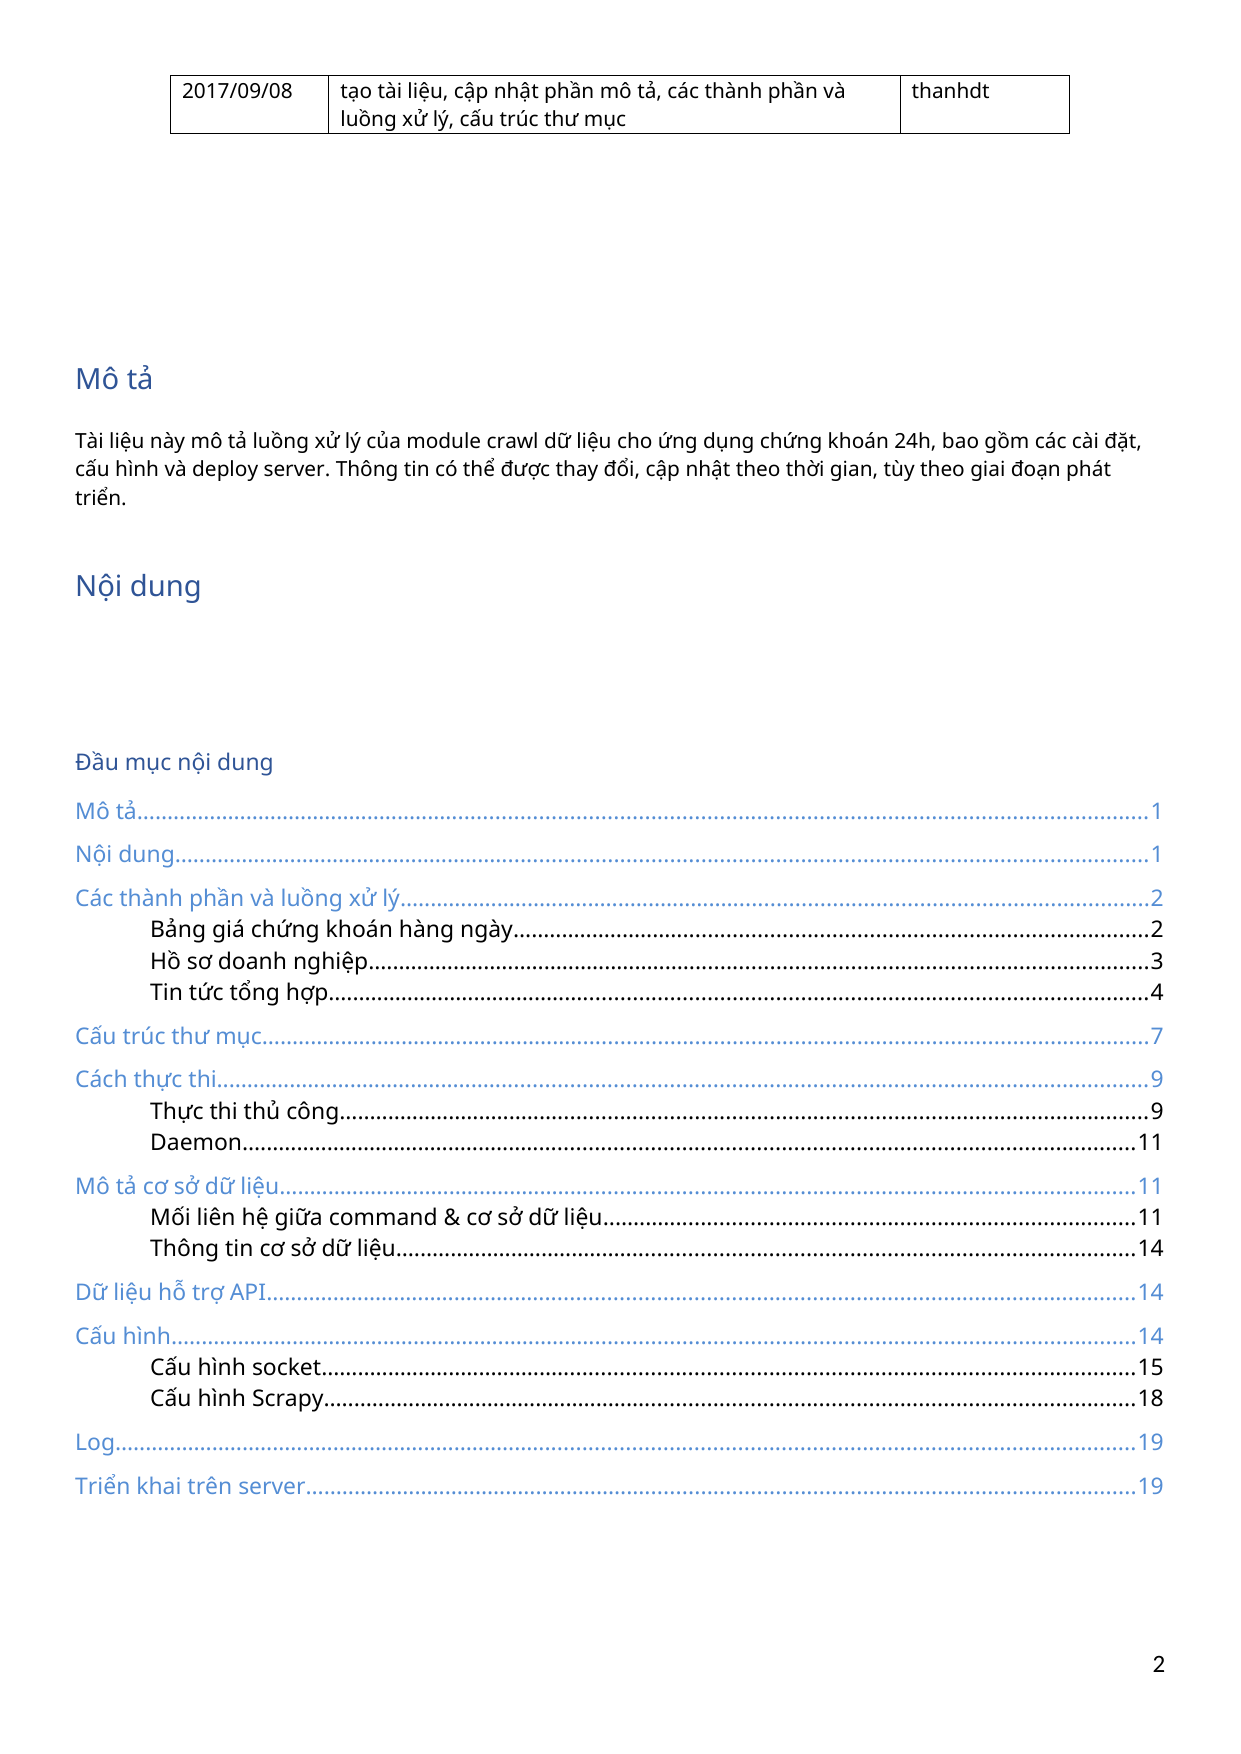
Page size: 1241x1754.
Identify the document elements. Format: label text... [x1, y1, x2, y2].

text Tài liệu này mô tả luồng xử lý của module crawl dữ liệu cho ứng dụng chứng khoán 24h, bao gồm các cài đặt, cấu hình và deploy server. Thông tin có thể được thay đổi, cập nhật theo thời gian, tùy theo giai đoạn phát triển. [75, 426, 1165, 511]
table_cell 2017/09/08 [171, 76, 328, 133]
subtitle Nội dung [75, 565, 1165, 604]
subtitle Mô tả [75, 358, 1165, 398]
table_cell tạo tài liệu, cập nhật phần mô tả, các thành phần và luồng xử lý, cấu trúc thư mục [329, 76, 900, 133]
table_cell thanhdt [901, 76, 1069, 133]
